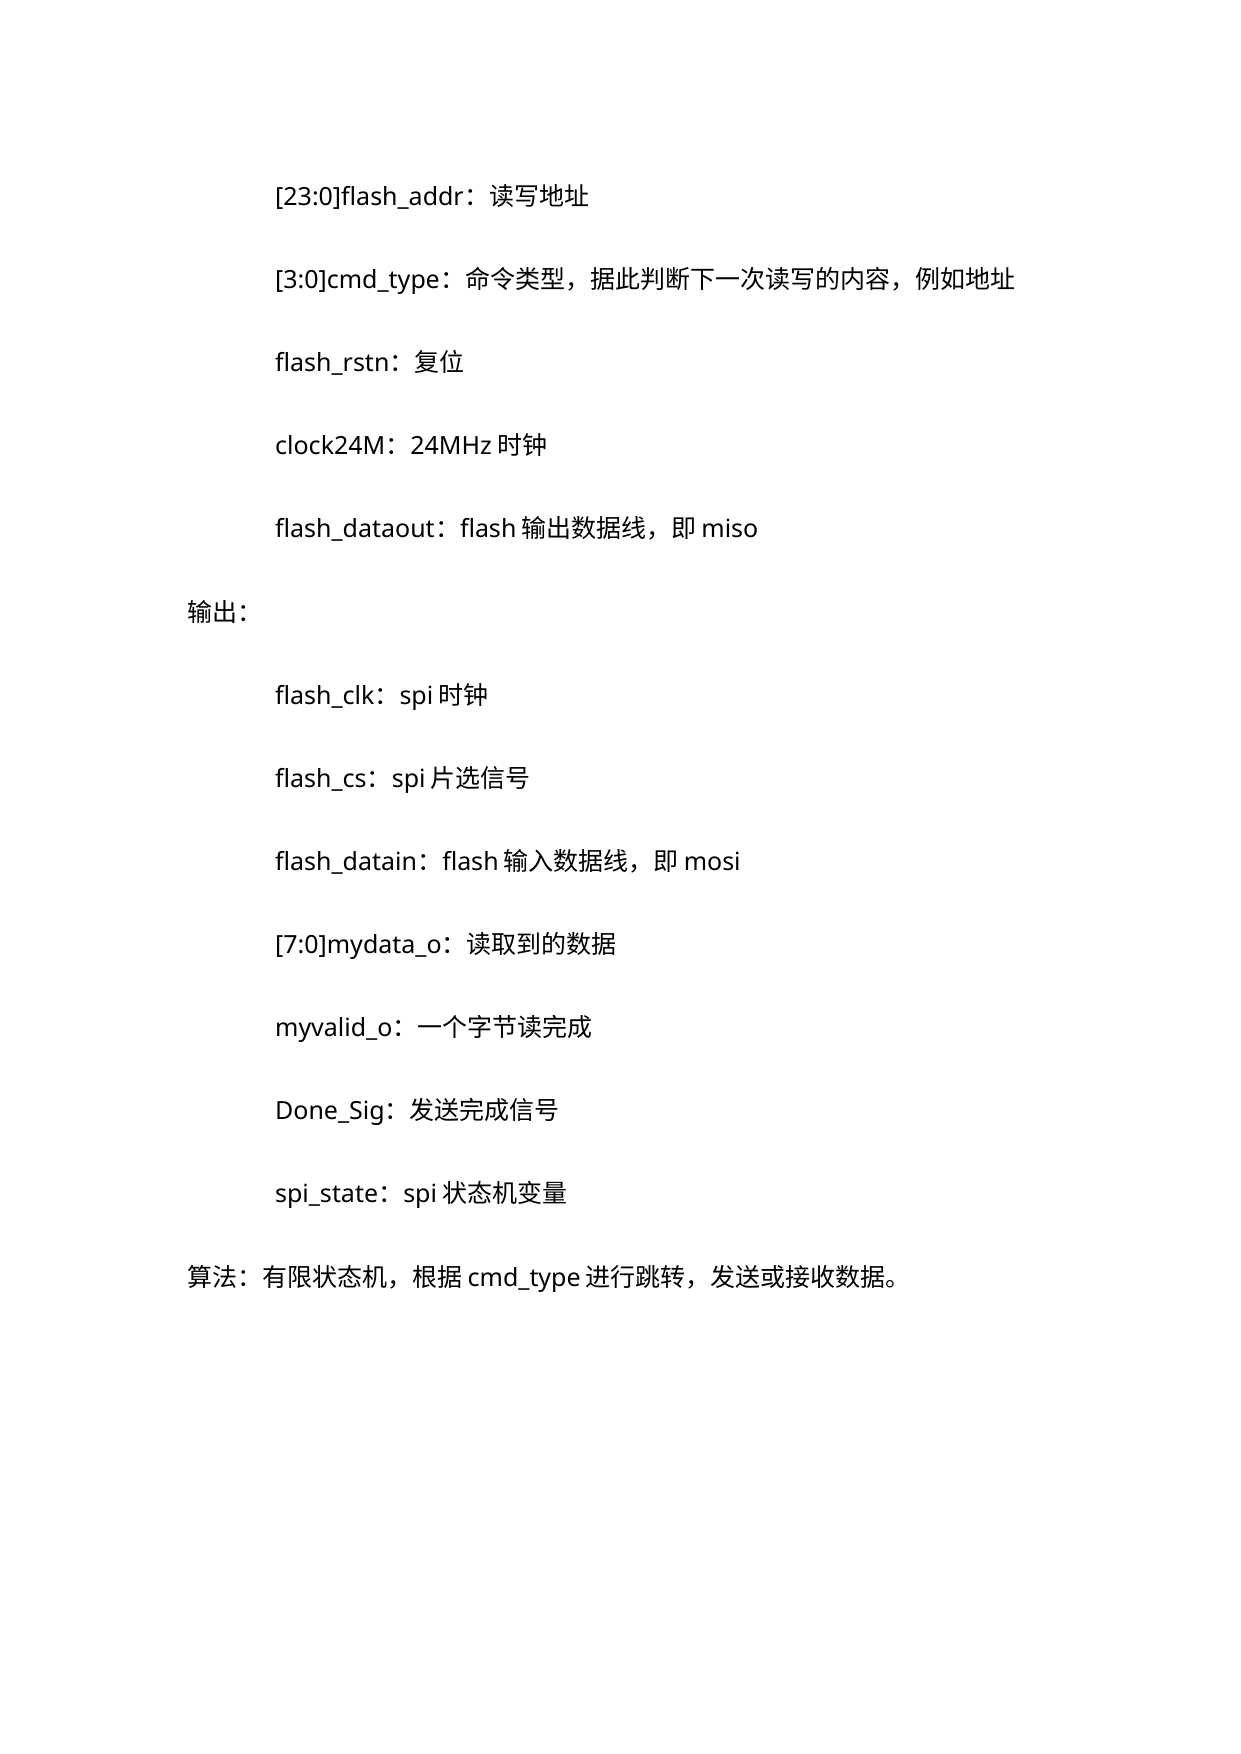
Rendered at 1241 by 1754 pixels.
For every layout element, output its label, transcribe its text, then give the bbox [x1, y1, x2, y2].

text spi_state：spi状态机变量 [231, 1159, 1053, 1224]
text flash_clk：spi时钟 [231, 661, 1053, 726]
text 输出： [187, 578, 1053, 643]
text flash_rstn：复位 [231, 328, 1053, 393]
text [7:0]mydata_o：读取到的数据 [231, 910, 1053, 975]
text flash_cs：spi片选信号 [231, 744, 1053, 809]
text flash_dataout：flash输出数据线，即miso [231, 494, 1053, 559]
text [23:0]flash_addr：读写地址 [231, 162, 1053, 227]
text Done_Sig：发送完成信号 [231, 1076, 1053, 1141]
text myvalid_o：一个字节读完成 [231, 993, 1053, 1058]
text flash_datain：flash输入数据线，即mosi [231, 827, 1053, 892]
text 算法：有限状态机，根据cmd_type进行跳转，发送或接收数据。 [187, 1243, 1053, 1308]
text [3:0]cmd_type：命令类型，据此判断下一次读写的内容，例如地址 [231, 245, 1053, 310]
text clock24M：24MHz时钟 [231, 411, 1053, 476]
